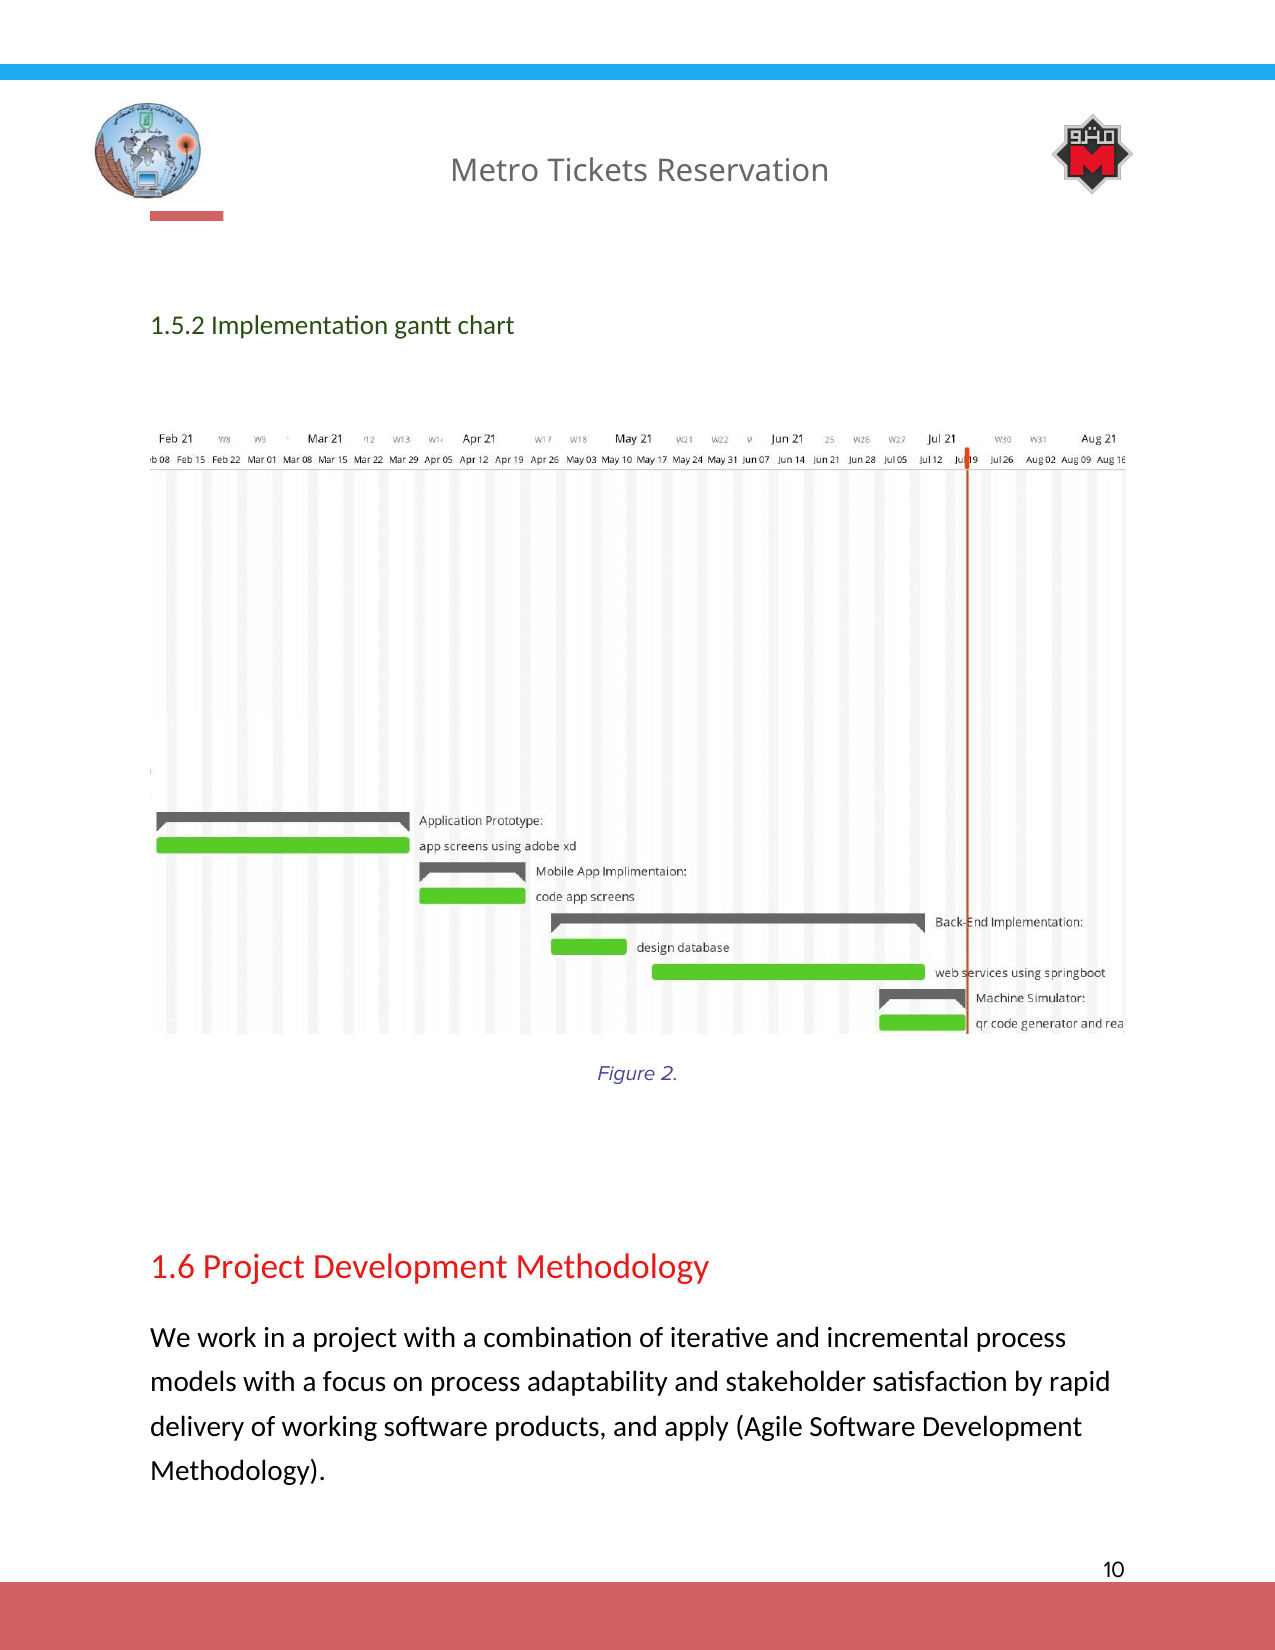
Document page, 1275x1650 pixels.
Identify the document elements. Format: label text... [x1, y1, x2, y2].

subtitle 1.6 Project Development Methodology [150, 1244, 1125, 1287]
picture [150, 211, 224, 221]
picture [150, 429, 1125, 1034]
subtitle 1.5.2 Implementation gantt chart [150, 308, 1125, 341]
picture [0, 64, 1275, 80]
picture [0, 1582, 1275, 1650]
text Figure 2. [150, 1061, 1125, 1086]
text We work in a project with a combination of iterative and incremental process models with a focus on process adaptability and stakeholder satisfaction by rapid delivery of working software products, and apply (Agile Software Development Methodology). [150, 1319, 1125, 1488]
picture [86, 103, 215, 205]
picture [1046, 112, 1137, 196]
